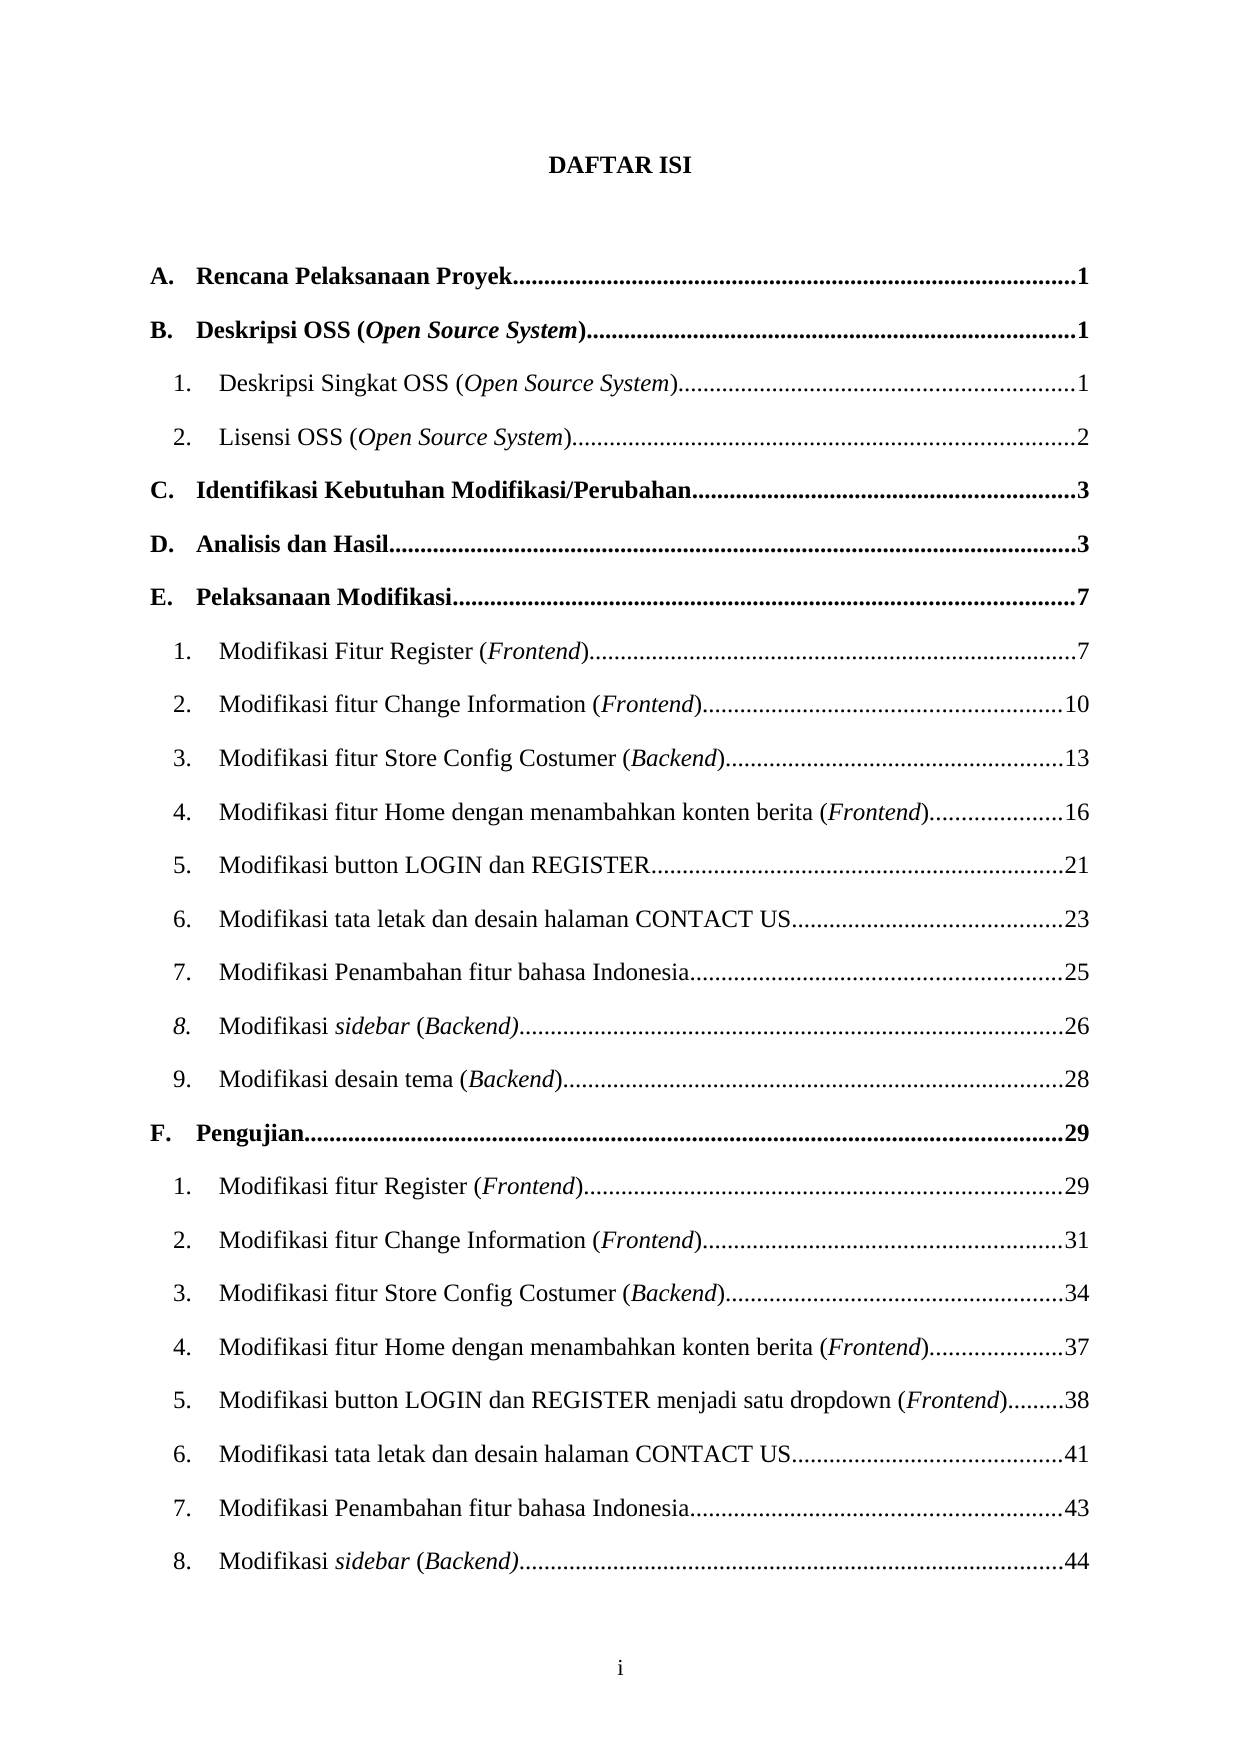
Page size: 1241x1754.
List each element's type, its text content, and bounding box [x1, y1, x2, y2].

text DAFTAR ISI [150, 150, 1090, 179]
